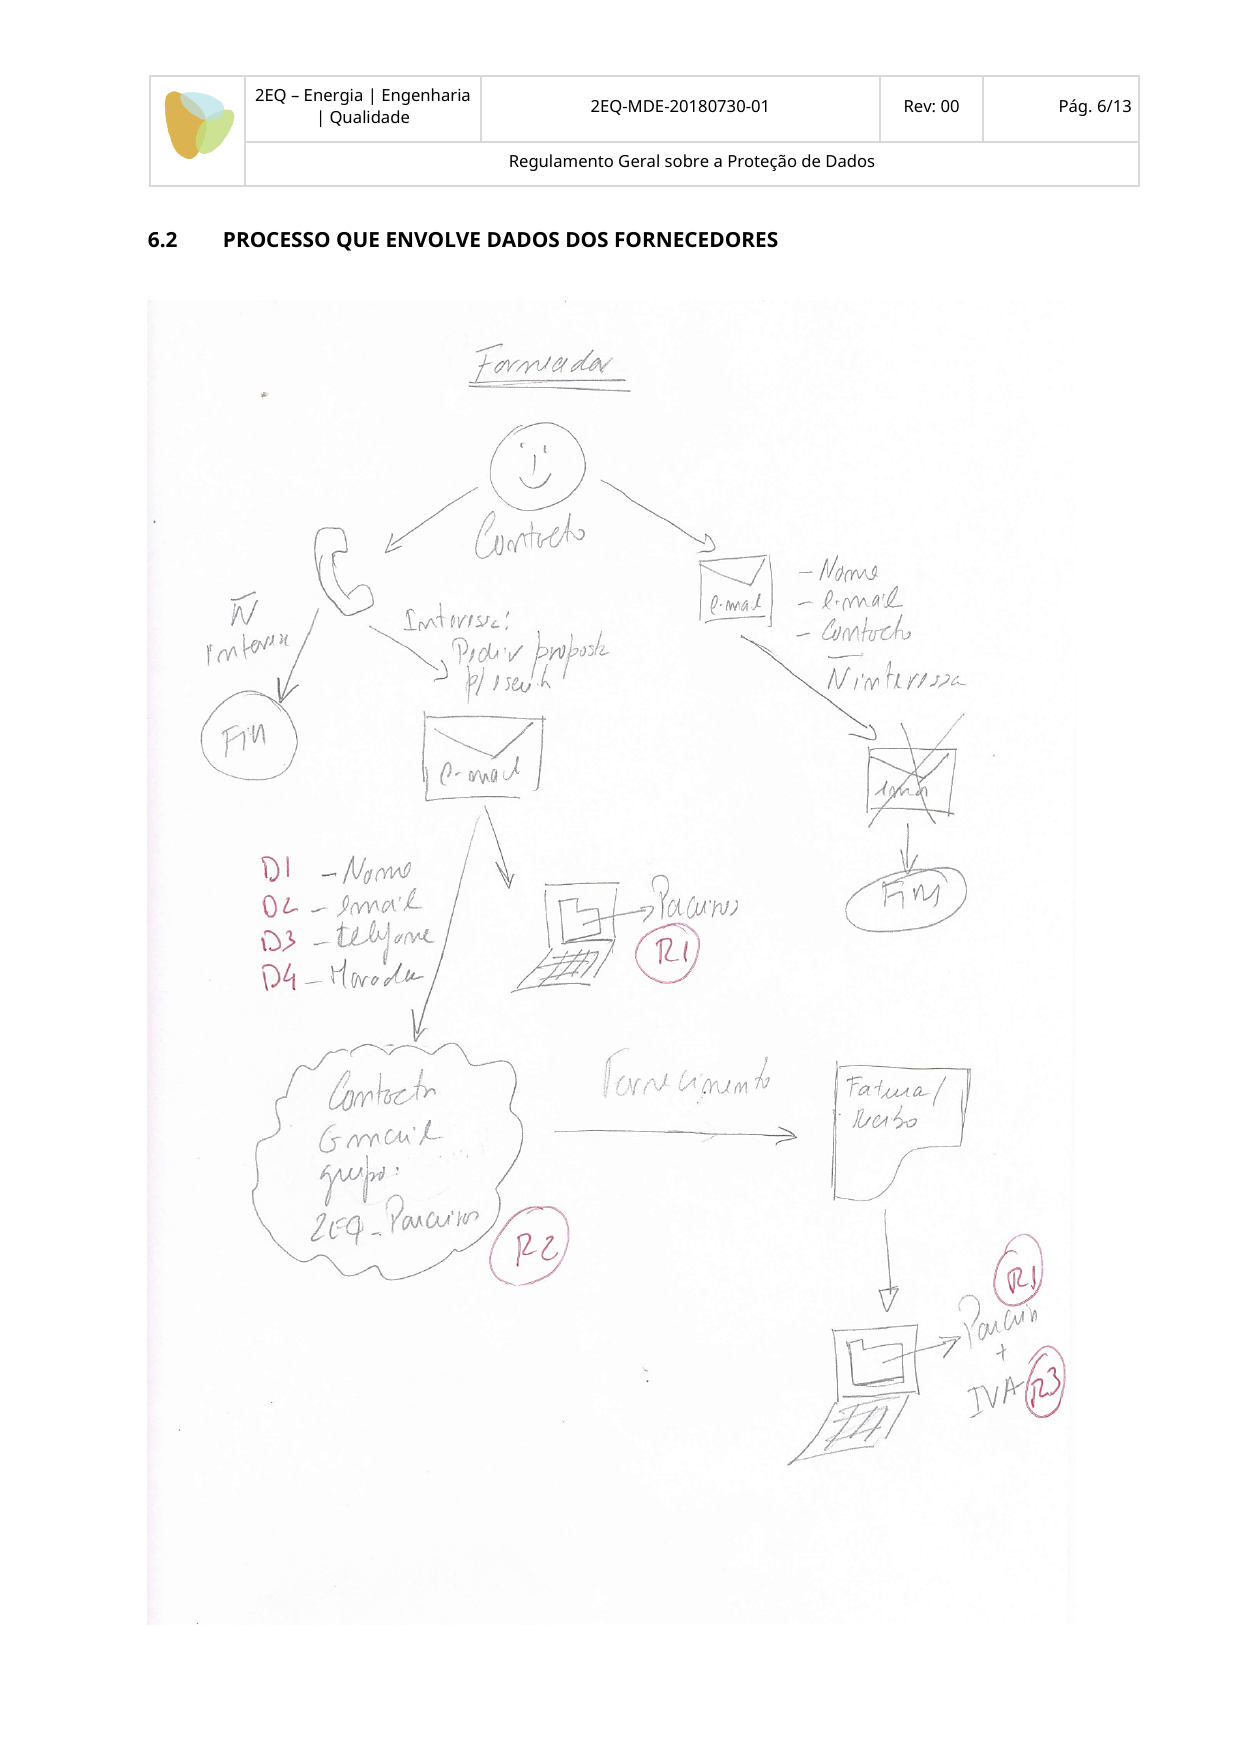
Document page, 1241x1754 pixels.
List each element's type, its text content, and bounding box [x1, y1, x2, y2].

picture [147, 300, 1076, 1625]
subtitle Processo que envolve dados dos fornecedores [148, 225, 1122, 253]
picture [155, 91, 242, 169]
